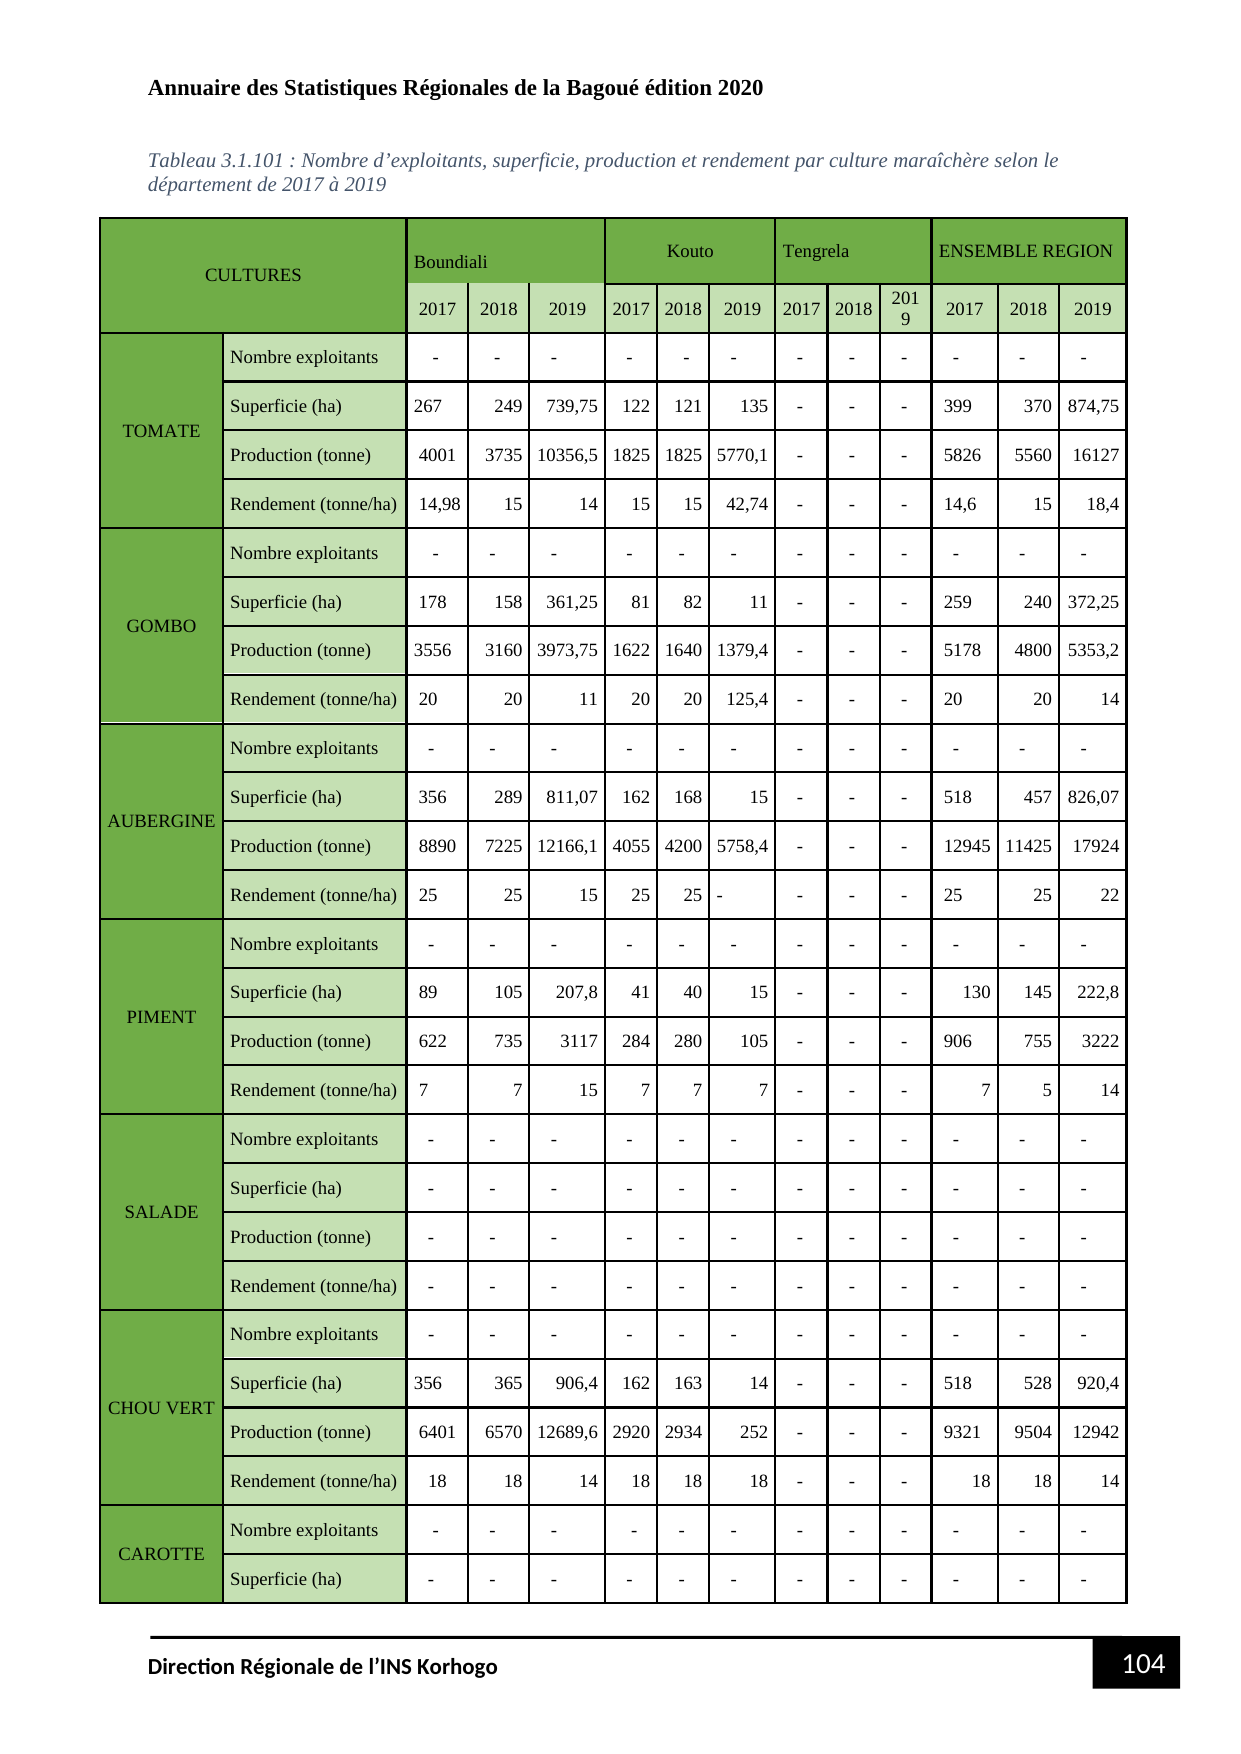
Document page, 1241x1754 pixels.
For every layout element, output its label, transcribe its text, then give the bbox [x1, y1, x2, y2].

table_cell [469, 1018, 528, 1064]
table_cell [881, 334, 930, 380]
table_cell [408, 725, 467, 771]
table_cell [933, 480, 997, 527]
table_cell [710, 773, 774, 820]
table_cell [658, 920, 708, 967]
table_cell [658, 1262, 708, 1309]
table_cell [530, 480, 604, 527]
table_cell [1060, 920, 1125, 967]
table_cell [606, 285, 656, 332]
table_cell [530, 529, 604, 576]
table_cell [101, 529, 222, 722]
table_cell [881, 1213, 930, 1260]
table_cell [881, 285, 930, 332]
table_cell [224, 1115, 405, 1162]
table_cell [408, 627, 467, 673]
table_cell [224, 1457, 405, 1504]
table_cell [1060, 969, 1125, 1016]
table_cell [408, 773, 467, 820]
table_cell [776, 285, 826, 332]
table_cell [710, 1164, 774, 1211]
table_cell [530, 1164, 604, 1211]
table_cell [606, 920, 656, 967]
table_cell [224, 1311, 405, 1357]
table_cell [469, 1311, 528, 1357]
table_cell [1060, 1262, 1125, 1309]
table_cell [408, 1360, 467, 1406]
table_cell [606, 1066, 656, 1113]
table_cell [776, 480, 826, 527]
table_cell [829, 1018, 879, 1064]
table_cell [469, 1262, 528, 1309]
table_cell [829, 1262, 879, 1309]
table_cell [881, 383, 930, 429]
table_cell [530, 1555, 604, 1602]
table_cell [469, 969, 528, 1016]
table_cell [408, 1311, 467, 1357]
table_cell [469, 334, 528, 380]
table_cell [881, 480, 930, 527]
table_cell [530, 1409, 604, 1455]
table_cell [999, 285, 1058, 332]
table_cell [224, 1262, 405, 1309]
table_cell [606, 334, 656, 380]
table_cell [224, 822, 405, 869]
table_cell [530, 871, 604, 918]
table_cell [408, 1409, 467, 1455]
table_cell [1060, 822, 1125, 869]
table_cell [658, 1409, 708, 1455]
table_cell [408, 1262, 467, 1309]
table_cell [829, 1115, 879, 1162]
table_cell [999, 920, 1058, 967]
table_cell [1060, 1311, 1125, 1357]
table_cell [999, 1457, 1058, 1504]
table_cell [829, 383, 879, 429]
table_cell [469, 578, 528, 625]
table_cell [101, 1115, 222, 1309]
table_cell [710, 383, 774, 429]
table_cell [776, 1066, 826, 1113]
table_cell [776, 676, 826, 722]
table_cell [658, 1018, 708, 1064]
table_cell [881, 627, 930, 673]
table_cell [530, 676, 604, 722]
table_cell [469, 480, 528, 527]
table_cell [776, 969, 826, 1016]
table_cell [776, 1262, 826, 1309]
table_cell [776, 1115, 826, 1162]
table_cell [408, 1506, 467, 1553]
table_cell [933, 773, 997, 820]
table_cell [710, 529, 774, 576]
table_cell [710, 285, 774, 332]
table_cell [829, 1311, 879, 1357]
text Tableau 3.1. : Nombre d’exploitants, superficie, production et rendement par culture maraîchère selon le département de 2017 à 2019 [148, 148, 1093, 196]
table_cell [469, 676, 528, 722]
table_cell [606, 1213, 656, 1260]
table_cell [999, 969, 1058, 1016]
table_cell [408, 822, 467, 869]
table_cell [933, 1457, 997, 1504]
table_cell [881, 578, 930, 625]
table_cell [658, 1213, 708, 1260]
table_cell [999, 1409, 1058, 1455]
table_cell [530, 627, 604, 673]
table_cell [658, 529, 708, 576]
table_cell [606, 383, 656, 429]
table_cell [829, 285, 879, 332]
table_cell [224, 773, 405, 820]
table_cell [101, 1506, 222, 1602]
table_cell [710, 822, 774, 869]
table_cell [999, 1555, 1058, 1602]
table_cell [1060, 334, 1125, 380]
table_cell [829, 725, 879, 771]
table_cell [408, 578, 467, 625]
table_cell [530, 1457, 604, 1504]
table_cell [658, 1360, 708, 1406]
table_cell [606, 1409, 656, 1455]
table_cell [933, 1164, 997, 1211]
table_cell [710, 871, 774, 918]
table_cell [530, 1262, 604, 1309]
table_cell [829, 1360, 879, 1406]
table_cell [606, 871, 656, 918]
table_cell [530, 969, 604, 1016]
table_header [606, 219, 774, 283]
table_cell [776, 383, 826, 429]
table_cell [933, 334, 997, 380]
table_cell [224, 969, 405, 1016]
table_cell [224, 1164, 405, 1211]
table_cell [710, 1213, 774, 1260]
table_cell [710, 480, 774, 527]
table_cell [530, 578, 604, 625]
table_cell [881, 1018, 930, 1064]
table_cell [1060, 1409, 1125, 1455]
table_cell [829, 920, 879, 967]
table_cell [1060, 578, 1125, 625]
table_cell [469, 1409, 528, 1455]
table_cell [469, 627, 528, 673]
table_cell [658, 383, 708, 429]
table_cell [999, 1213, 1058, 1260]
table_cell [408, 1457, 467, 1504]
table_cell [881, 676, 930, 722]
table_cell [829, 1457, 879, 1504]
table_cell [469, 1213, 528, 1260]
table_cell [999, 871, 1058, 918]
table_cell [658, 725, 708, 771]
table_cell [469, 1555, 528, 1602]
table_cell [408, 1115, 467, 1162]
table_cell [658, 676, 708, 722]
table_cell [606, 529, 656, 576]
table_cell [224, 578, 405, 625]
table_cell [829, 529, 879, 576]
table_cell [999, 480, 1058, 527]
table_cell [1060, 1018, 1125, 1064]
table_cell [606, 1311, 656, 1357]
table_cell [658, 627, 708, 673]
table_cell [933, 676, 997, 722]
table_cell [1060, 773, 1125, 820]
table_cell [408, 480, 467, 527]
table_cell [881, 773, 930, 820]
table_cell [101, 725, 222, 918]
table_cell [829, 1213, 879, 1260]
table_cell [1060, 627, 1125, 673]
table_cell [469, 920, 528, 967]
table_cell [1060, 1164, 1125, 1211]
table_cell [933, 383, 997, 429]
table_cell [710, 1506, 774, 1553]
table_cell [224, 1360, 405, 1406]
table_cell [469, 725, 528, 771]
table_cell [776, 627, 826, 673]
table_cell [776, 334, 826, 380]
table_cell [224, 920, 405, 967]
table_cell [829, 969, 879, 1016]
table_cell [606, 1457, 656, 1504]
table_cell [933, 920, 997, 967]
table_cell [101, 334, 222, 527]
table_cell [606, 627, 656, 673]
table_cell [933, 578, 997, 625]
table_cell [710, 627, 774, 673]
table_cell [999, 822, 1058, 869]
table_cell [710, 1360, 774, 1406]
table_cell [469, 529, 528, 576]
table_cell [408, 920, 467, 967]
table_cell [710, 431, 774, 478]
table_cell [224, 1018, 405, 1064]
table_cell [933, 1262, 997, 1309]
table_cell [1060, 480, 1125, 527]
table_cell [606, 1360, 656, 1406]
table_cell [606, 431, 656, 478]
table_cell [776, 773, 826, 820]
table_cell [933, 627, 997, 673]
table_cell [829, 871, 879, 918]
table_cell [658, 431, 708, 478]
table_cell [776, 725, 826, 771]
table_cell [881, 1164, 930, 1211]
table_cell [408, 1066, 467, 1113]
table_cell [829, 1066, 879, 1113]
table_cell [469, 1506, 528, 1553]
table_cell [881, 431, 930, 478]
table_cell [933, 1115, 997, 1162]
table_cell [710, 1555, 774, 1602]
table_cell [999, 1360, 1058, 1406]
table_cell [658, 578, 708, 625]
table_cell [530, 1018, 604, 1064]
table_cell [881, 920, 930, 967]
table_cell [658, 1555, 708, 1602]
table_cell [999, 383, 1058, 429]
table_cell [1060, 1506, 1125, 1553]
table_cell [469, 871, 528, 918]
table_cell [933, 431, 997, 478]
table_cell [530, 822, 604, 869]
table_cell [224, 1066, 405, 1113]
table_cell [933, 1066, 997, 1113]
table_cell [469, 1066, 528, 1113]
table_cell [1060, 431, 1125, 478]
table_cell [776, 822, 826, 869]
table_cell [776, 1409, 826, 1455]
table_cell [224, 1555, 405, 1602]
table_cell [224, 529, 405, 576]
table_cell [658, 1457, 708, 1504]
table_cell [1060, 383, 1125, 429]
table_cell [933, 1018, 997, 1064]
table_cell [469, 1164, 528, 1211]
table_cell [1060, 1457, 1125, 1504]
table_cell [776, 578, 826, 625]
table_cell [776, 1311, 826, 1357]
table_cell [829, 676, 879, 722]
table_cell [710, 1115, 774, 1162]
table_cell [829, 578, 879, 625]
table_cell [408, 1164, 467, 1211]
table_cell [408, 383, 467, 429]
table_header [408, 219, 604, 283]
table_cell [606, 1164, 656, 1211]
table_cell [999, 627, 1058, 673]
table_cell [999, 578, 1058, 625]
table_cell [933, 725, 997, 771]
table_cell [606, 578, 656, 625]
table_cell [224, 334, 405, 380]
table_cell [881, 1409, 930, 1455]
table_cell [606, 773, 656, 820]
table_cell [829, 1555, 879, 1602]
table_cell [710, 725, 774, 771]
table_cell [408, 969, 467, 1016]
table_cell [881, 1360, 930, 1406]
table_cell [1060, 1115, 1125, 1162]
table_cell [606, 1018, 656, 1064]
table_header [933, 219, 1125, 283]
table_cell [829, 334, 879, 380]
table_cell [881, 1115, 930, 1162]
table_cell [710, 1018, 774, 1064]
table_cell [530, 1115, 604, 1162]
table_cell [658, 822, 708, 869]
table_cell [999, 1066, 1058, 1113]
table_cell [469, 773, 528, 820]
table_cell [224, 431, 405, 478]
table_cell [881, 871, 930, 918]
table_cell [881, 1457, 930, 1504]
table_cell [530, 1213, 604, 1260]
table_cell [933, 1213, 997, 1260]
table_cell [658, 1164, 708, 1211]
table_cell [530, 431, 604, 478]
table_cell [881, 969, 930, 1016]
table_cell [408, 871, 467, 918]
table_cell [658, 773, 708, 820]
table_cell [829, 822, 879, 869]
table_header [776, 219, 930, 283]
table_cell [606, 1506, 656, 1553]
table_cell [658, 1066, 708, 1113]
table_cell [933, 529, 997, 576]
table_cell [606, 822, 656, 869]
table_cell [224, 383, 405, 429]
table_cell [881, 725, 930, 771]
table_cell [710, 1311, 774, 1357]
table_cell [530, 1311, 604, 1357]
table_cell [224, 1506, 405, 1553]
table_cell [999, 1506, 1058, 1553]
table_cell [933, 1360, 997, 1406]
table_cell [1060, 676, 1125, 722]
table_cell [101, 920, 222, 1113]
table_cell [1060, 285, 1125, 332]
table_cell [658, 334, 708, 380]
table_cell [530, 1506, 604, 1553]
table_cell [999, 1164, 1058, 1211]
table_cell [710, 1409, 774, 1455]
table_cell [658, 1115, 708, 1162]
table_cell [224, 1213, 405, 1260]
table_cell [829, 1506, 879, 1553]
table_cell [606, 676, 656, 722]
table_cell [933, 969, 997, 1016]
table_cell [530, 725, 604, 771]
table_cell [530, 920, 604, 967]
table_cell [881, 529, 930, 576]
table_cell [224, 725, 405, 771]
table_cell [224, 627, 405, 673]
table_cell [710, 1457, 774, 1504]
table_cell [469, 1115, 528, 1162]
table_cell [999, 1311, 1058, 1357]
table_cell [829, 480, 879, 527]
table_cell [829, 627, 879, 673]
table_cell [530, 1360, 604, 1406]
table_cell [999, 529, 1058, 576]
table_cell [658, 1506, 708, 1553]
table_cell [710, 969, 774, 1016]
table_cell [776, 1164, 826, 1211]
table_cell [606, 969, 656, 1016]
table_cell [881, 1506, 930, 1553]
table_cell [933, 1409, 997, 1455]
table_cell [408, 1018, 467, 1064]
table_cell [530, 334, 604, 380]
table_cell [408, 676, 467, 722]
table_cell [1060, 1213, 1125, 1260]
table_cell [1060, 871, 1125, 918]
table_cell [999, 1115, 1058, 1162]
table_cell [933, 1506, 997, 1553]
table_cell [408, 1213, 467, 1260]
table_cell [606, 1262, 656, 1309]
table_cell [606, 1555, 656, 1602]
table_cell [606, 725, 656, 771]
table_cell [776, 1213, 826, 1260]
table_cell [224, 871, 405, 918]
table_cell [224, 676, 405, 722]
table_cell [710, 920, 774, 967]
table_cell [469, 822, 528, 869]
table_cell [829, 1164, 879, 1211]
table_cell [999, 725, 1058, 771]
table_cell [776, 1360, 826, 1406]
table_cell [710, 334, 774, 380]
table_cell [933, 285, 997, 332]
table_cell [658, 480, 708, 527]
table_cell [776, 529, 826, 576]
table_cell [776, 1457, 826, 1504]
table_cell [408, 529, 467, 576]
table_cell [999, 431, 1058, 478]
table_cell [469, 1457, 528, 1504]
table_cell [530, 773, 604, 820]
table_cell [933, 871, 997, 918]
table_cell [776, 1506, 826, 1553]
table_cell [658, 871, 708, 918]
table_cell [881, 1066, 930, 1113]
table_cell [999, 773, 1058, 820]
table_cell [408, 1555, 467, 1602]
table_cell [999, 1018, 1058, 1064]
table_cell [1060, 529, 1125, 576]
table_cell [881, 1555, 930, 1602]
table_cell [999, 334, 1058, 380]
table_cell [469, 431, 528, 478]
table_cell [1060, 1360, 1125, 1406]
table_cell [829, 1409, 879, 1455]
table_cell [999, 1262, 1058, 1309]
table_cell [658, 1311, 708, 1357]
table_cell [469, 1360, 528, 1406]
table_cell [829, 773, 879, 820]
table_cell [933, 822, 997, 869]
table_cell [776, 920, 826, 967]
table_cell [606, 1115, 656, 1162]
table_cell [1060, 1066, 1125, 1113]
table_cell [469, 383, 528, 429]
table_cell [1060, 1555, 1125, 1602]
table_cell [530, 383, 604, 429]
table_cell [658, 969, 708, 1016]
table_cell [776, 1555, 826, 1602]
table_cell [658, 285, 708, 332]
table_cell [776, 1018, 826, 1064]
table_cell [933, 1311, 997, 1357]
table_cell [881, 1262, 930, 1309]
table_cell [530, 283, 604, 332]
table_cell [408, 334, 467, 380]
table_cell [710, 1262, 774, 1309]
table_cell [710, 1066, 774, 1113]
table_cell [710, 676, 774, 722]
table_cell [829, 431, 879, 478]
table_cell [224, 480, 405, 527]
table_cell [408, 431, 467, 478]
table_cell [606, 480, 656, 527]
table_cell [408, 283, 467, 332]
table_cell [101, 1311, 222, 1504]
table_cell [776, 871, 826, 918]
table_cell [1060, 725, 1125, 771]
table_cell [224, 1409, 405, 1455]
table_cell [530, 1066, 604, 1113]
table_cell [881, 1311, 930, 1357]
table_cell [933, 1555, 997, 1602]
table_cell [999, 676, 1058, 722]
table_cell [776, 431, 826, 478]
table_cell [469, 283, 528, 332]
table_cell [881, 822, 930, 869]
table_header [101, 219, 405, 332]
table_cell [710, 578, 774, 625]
